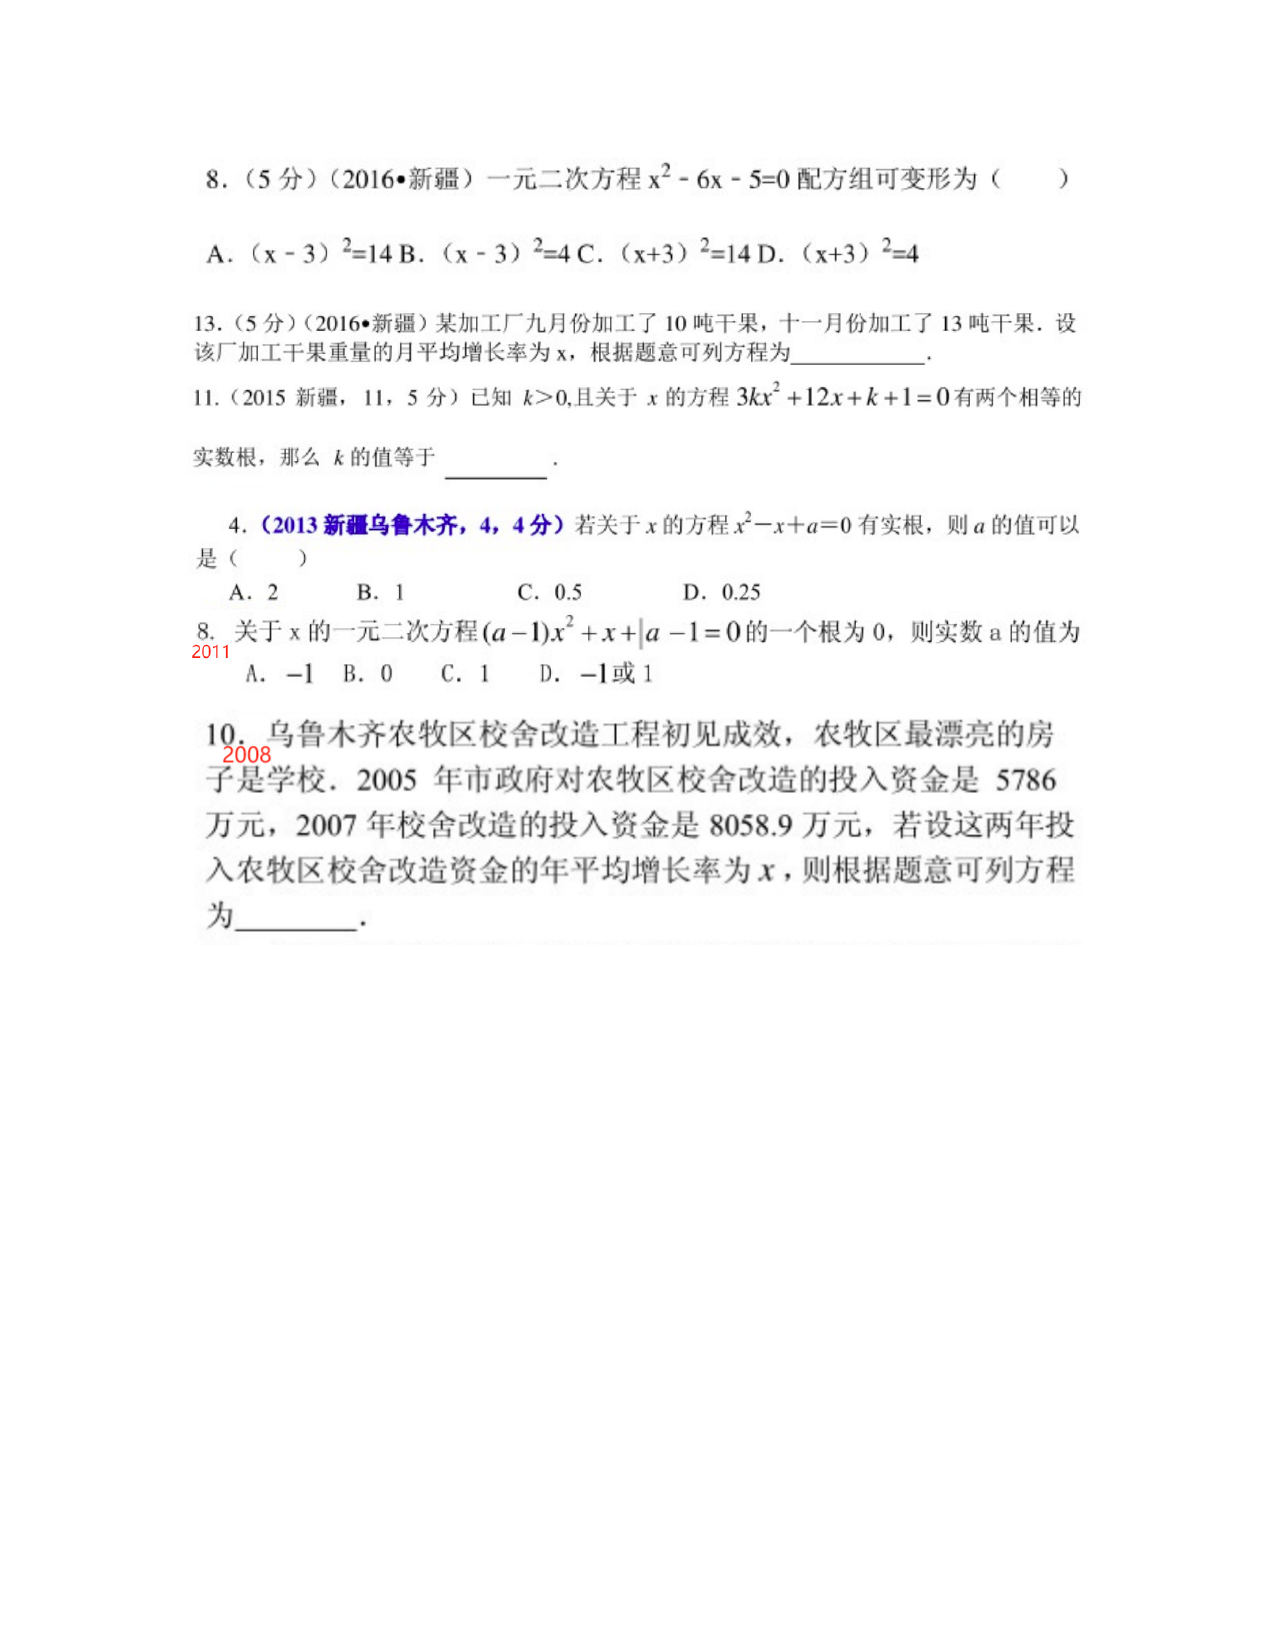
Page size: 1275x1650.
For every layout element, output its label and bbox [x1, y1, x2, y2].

picture [187, 150, 1088, 281]
picture [187, 299, 1088, 373]
picture [187, 709, 1088, 945]
picture [187, 375, 1088, 487]
picture [187, 505, 1088, 610]
picture [187, 611, 1088, 691]
